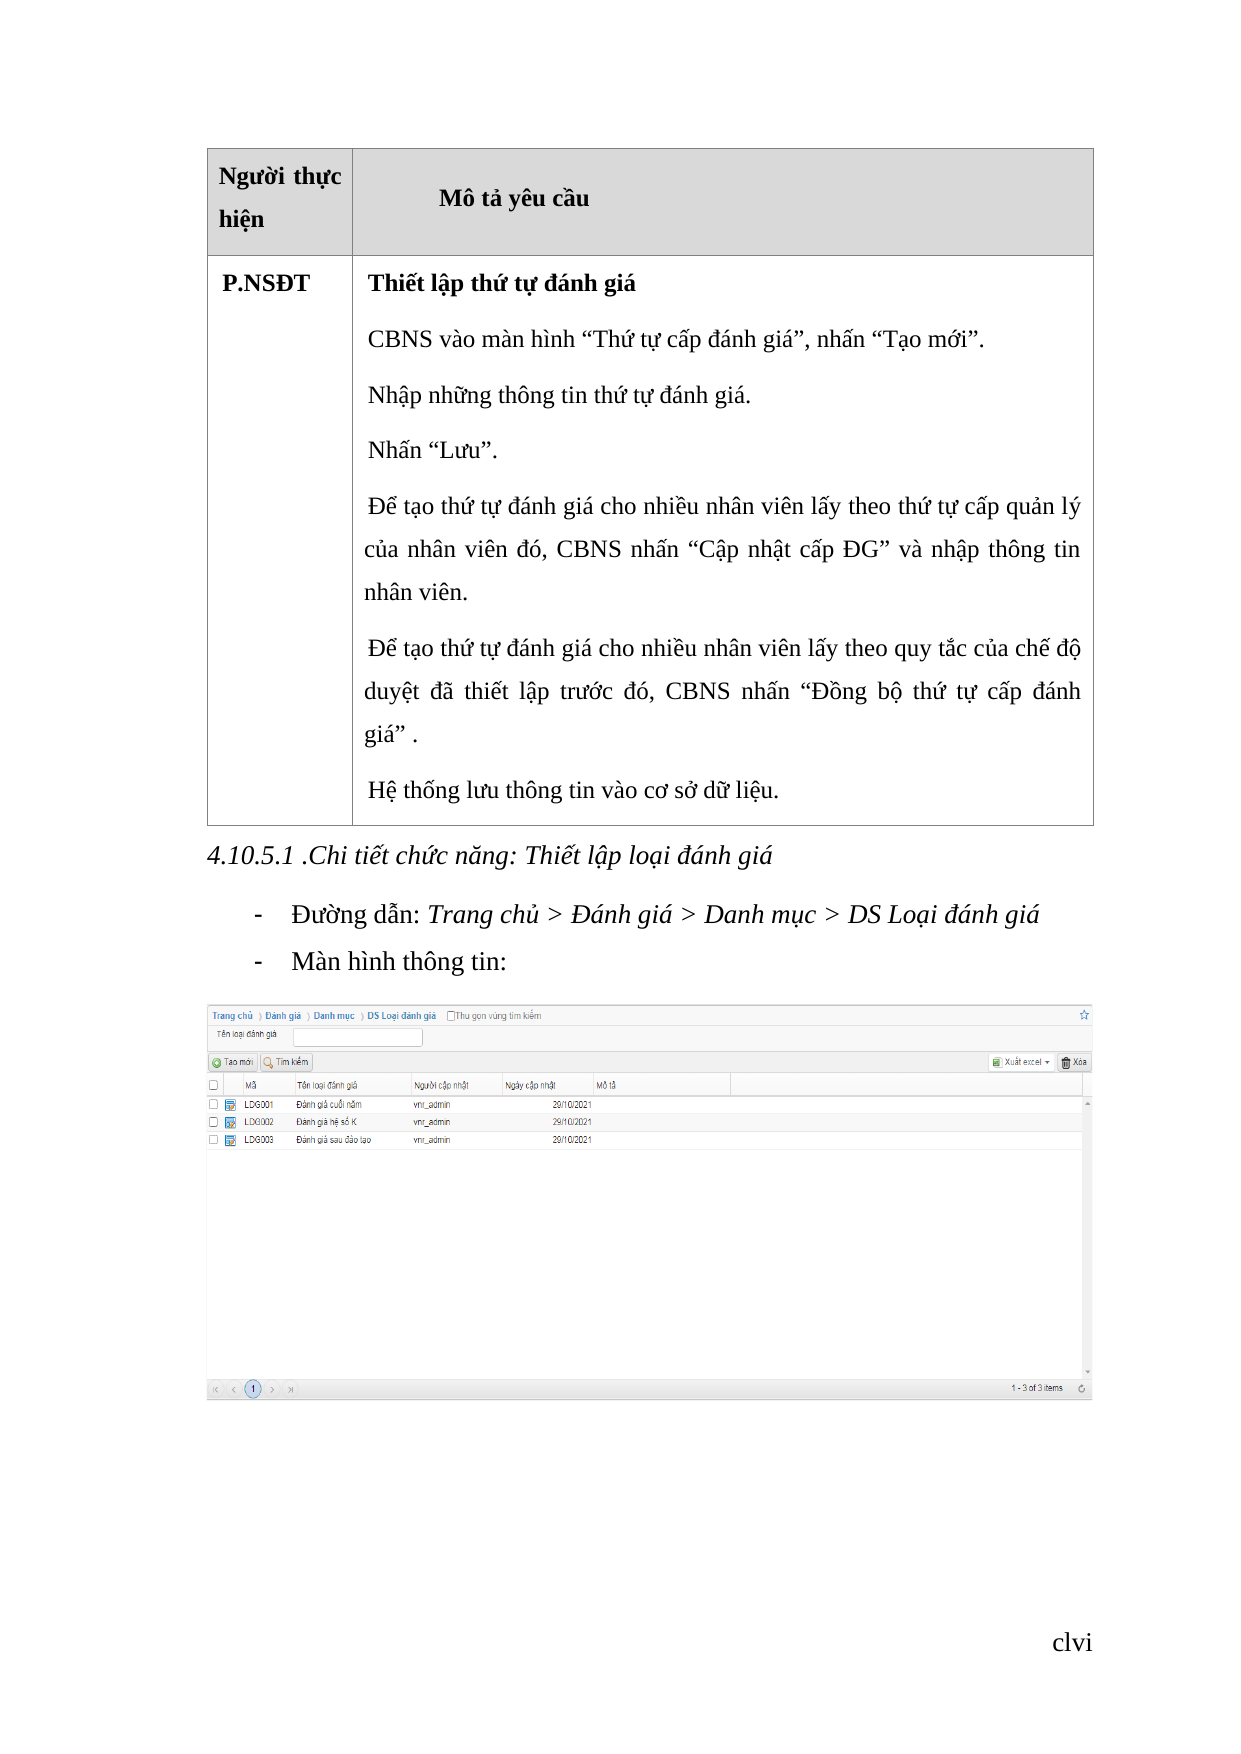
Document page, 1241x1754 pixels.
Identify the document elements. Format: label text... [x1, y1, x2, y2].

table_header Người thực hiện [208, 149, 352, 255]
picture [206, 1004, 1093, 1401]
list Màn hình thông tin: [254, 945, 1092, 976]
text 4.10.5.1 .Chi tiết chức năng: Thiết lập loại đánh giá [207, 839, 1092, 870]
table_header Mô tả yêu cầu [353, 149, 1093, 255]
list Đường dẫn: Trang chủ > Đánh giá > Danh mục > DS Loại đánh giá [254, 898, 1092, 929]
table_cell Thiết lập thứ tự đánh giá CBNS vào màn hình “Thứ tự cấp đánh giá”, nhấn “Tạo mới”. Nhập những thông tin thứ tự đánh giá. Nhấn “Lưu”. Để tạo thứ tự đánh giá cho nhiều nhân viên lấy theo thứ tự cấp quản lý của nhân viên đó, CBNS nhấn “Cập nhật cấp ĐG” và nhập thông tin nhân viên. Để tạo thứ tự đánh giá cho nhiều nhân viên lấy theo quy tắc của chế độ duyệt đã thiết lập trước đó, CBNS nhấn “Đồng bộ thứ tự cấp đánh giá” . Hệ thống lưu thông tin vào cơ sở dữ liệu. [353, 256, 1093, 825]
table_cell P.NSĐT [208, 256, 352, 825]
